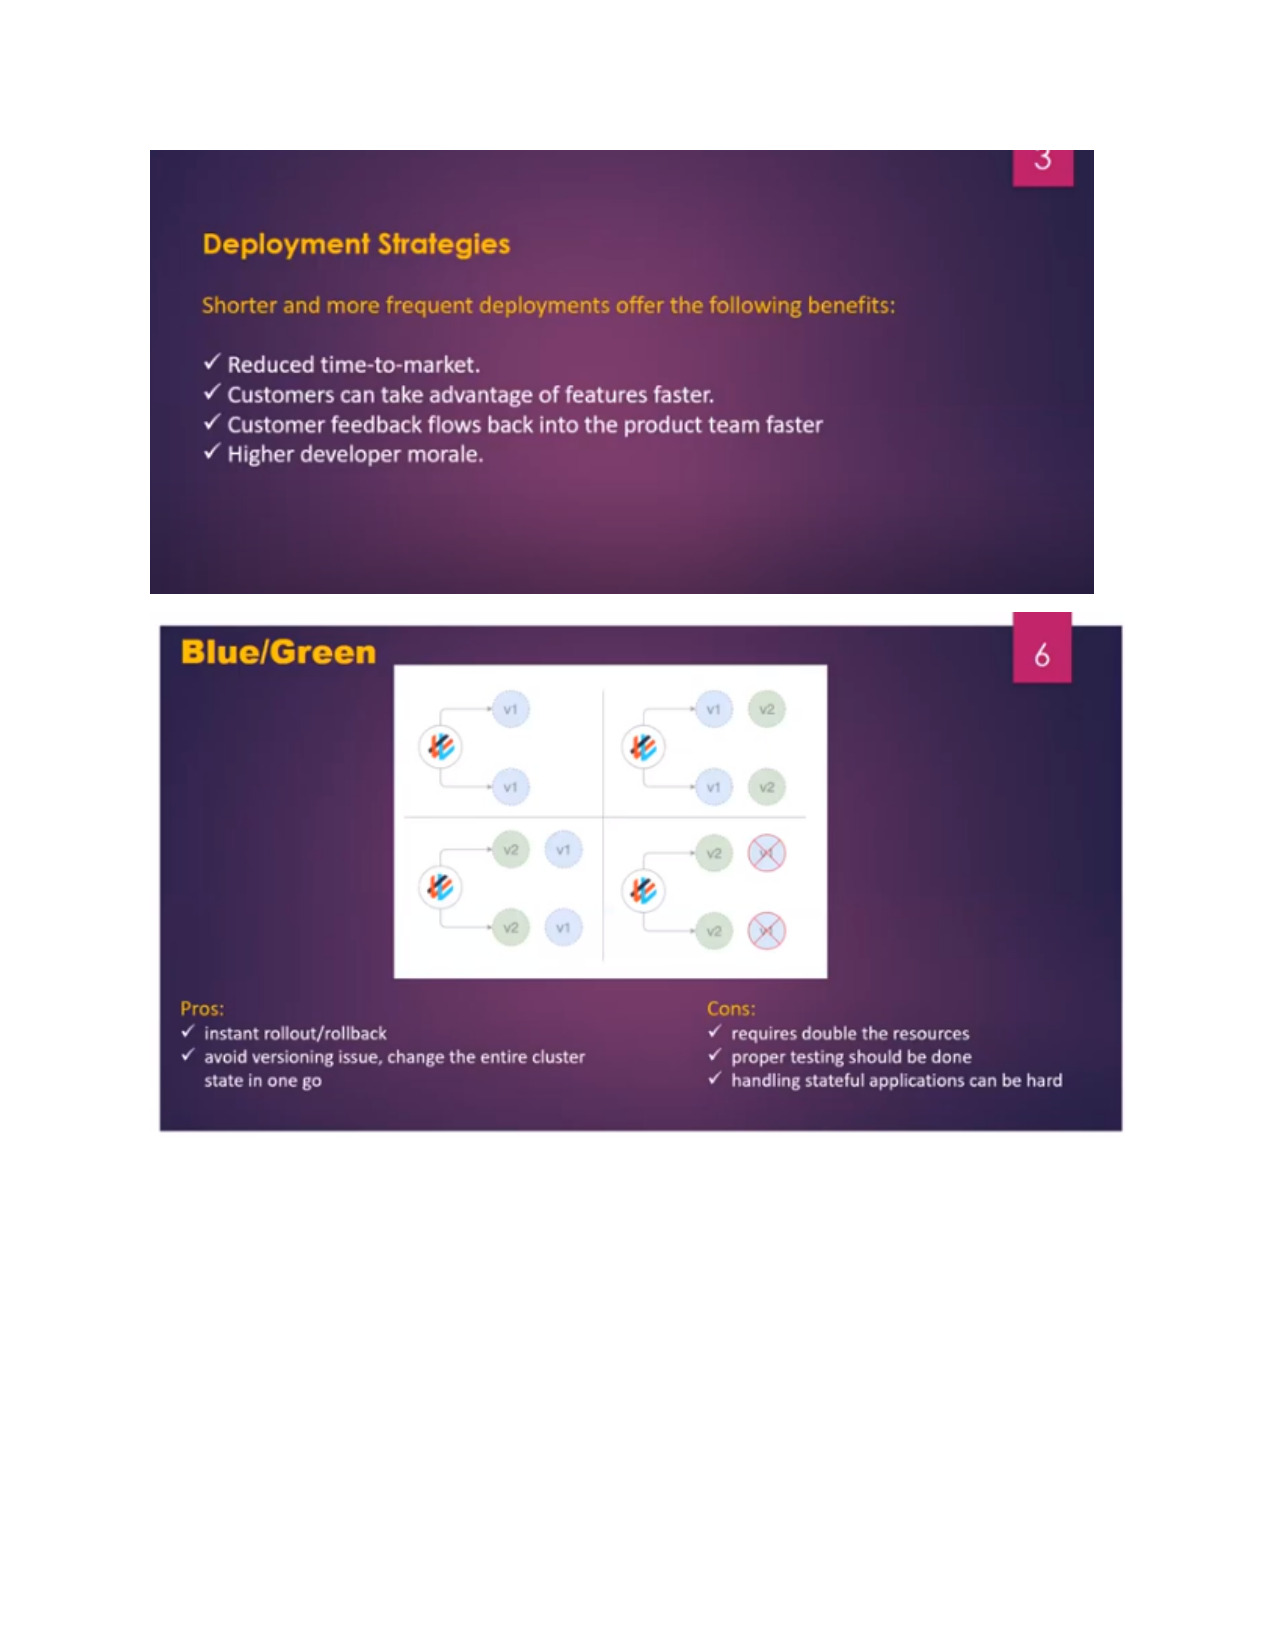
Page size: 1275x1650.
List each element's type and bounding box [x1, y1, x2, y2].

picture [150, 150, 1094, 594]
picture [150, 612, 1125, 1137]
